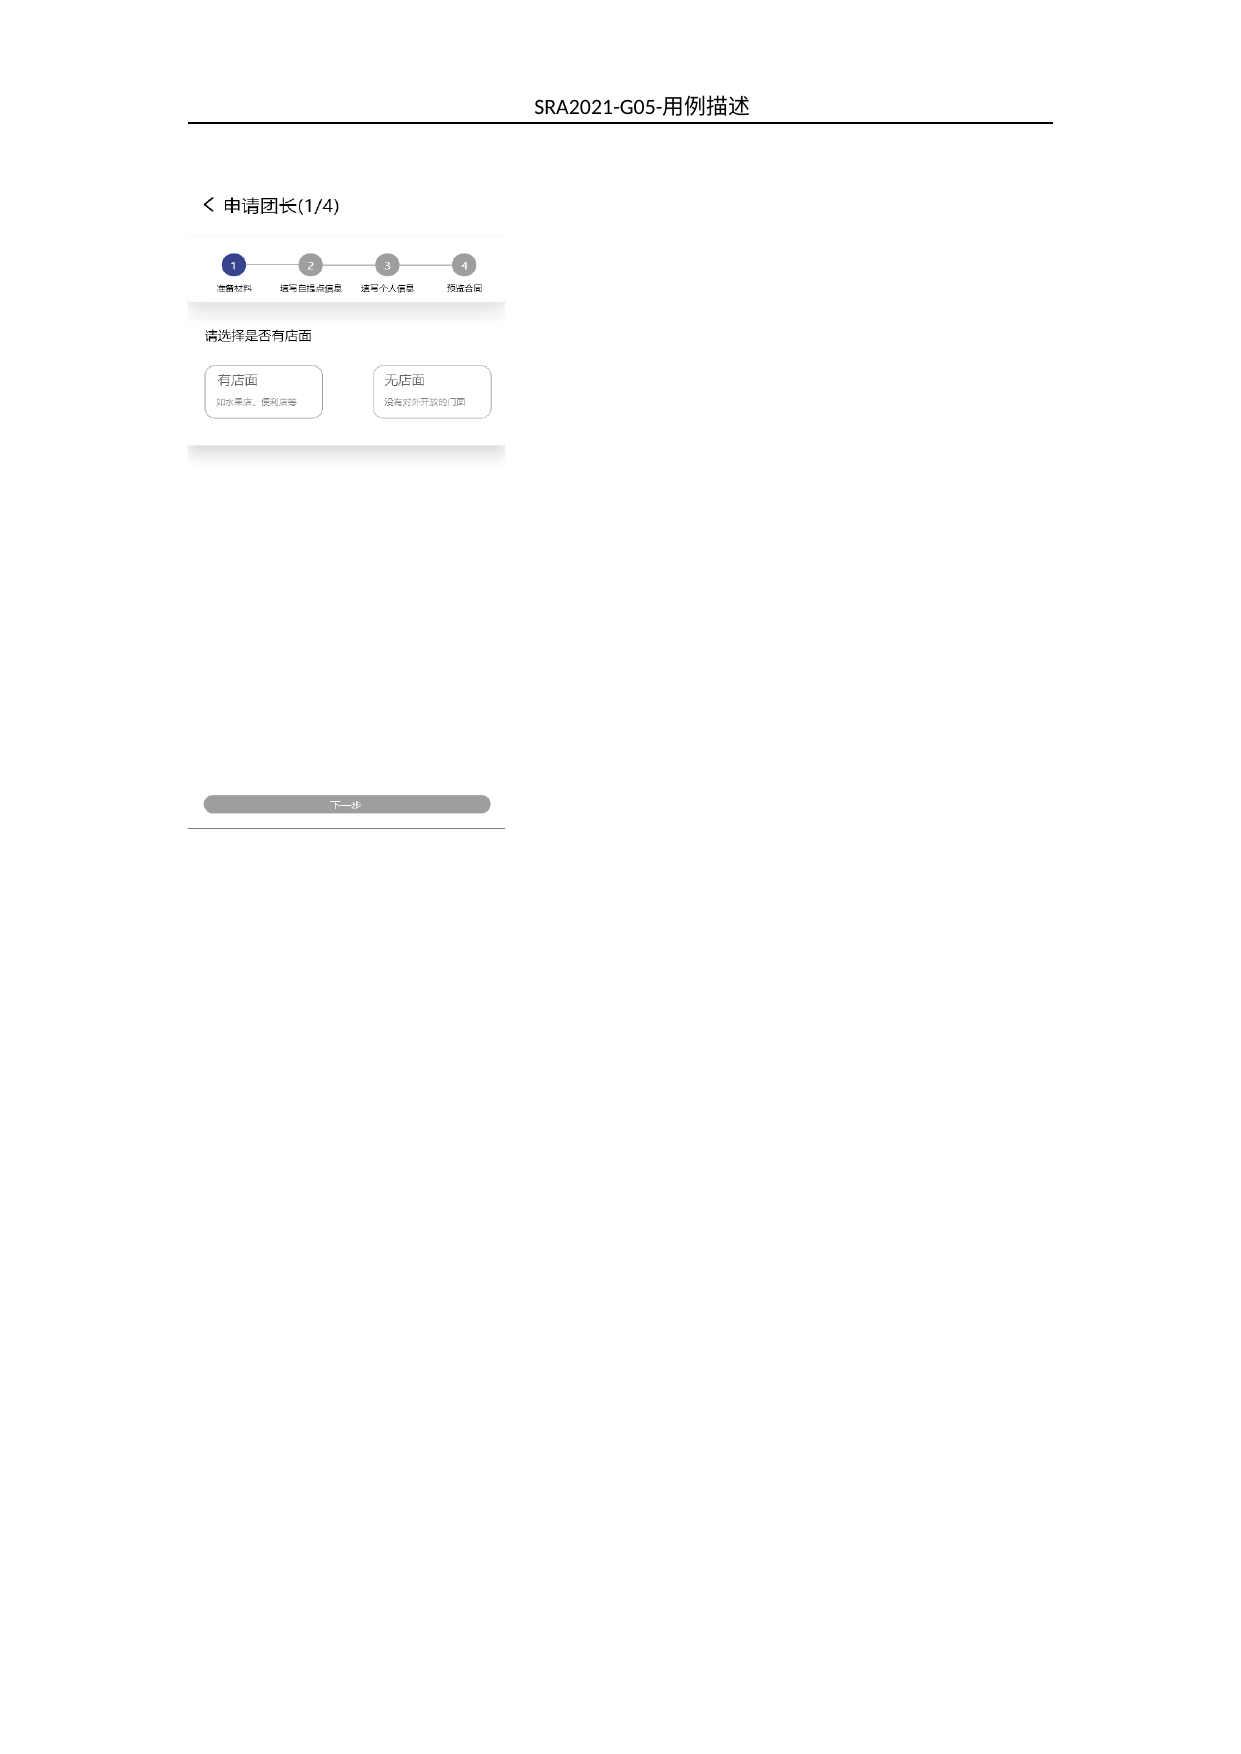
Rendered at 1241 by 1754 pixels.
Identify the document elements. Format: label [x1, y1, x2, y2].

picture [187, 177, 506, 829]
